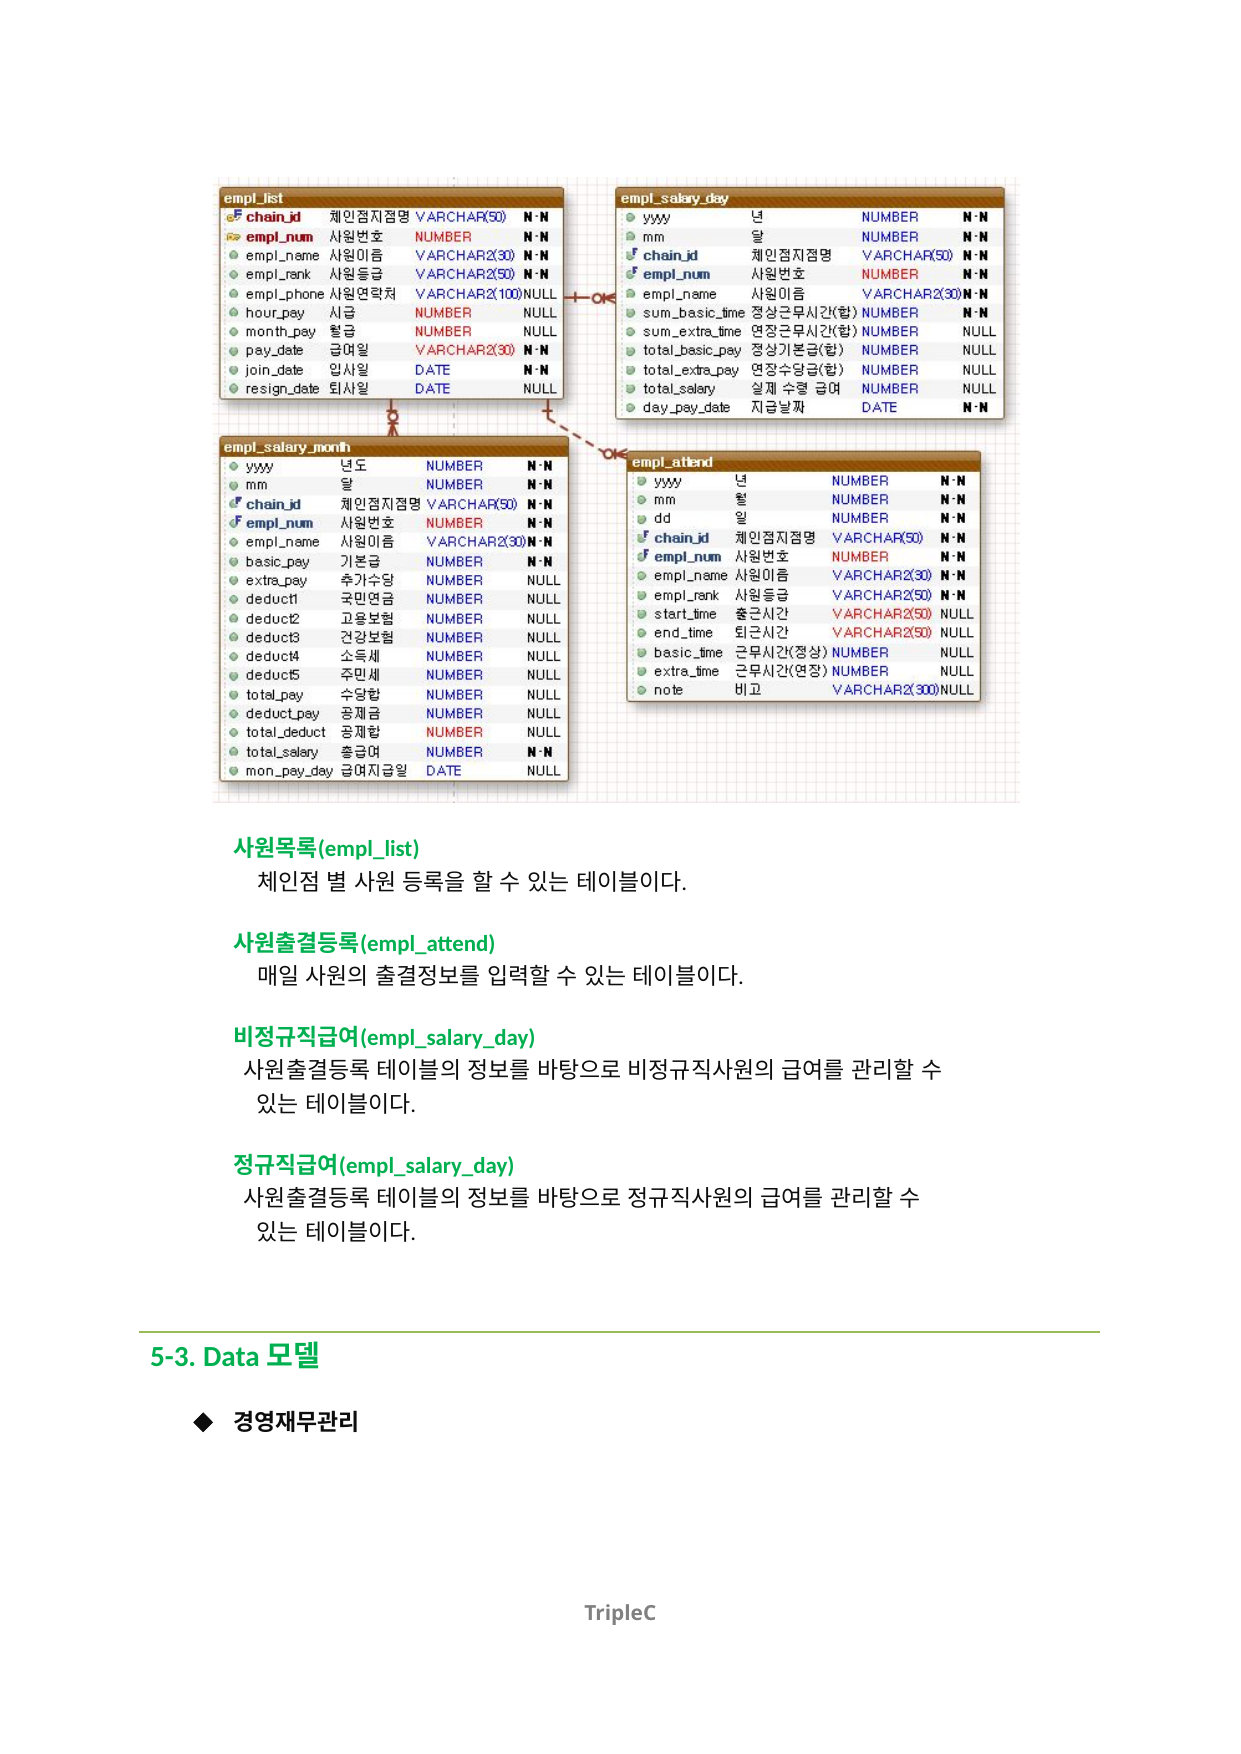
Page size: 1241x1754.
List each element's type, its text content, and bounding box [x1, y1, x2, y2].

text 매일 사원의 출결정보를 입력할 수 있는 테이블이다. [257, 958, 1090, 991]
text 있는 테이블이다. [233, 1213, 1090, 1247]
table_header 5-3. Data 모델 [139, 1333, 1100, 1375]
text 비정규직급여(empl_salary_day) [150, 1019, 1090, 1052]
text 있는 테이블이다. [233, 1086, 1090, 1119]
list 경영재무관리 [192, 1404, 1090, 1437]
text 사원출결등록(empl_attend) [150, 925, 1090, 958]
text 체인점 별 사원 등록을 할 수 있는 테이블이다. [257, 863, 1090, 897]
text 정규직급여(empl_salary_day) [150, 1147, 1090, 1180]
text 사원목록(empl_list) [150, 830, 1090, 863]
picture [212, 177, 1021, 803]
text 사원출결등록 테이블의 정보를 바탕으로 정규직사원의 급여를 관리할 수 [150, 1180, 1090, 1213]
text 사원출결등록 테이블의 정보를 바탕으로 비정규직사원의 급여를 관리할 수 [150, 1052, 1090, 1086]
